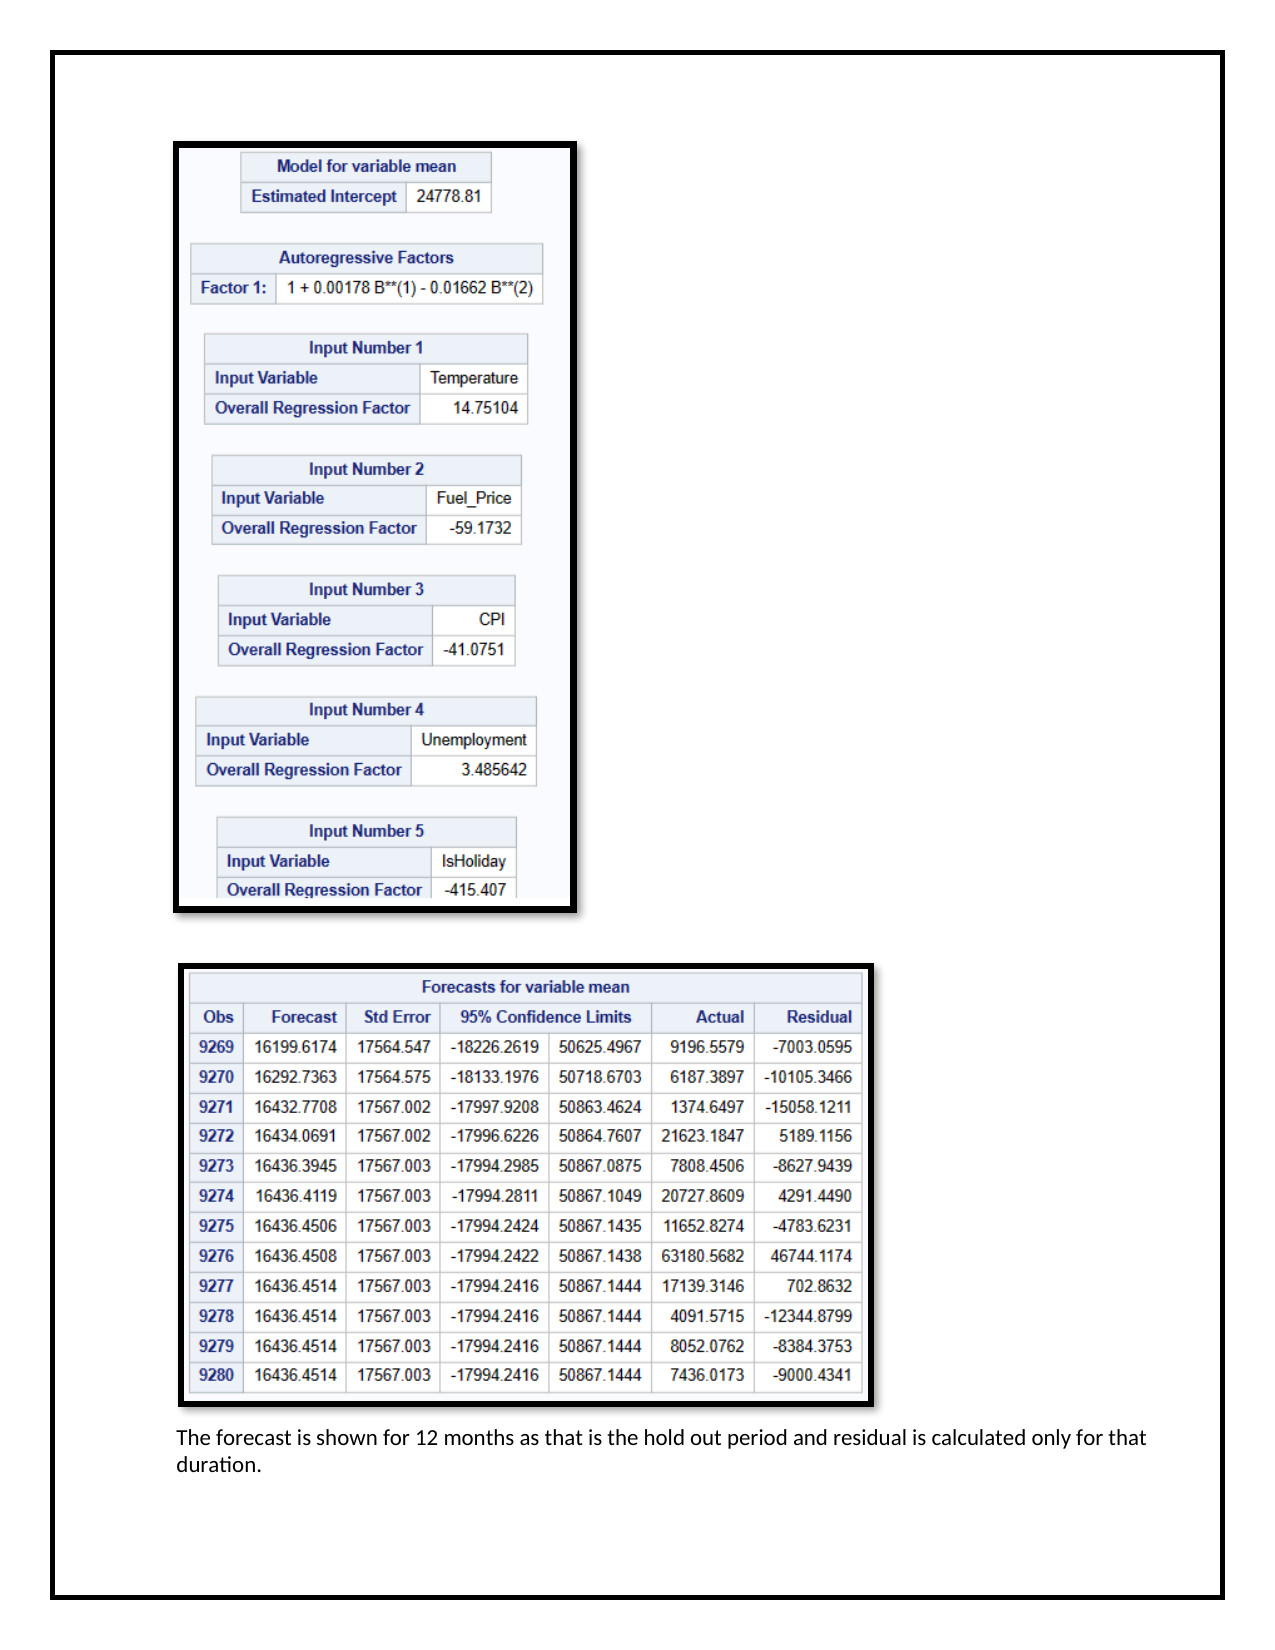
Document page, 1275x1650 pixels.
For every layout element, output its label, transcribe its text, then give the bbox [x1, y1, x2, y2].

picture [184, 969, 868, 1401]
picture [179, 148, 570, 906]
text The forecast is shown for 12 months as that is the hold out period and residual is calculated only for that duration. [176, 1423, 1155, 1479]
